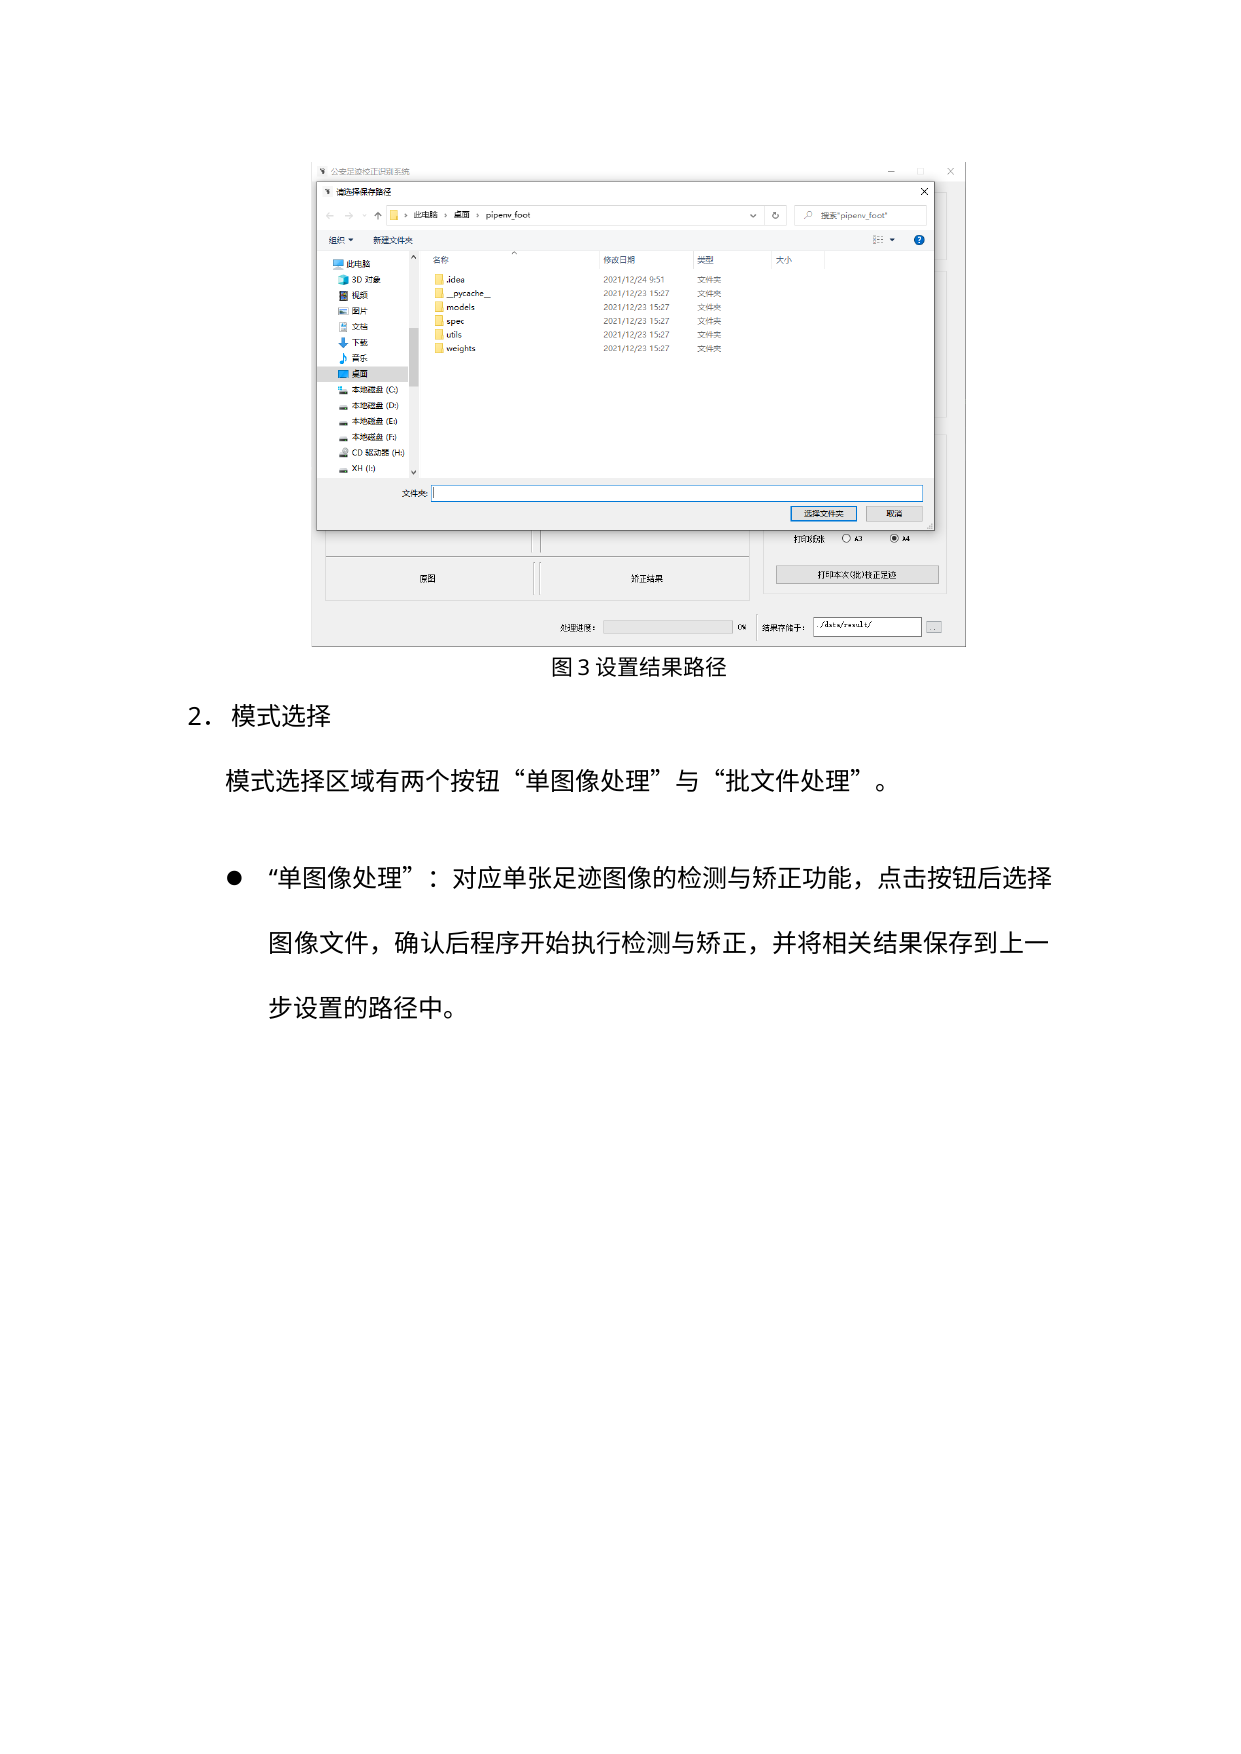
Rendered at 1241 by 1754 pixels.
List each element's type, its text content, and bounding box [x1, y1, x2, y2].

list 图3 设置结果路径 [225, 649, 1053, 682]
picture [311, 162, 966, 647]
list 模式选择区域有两个按钮“单图像处理”与“批文件处理”。 [225, 747, 1053, 812]
list “单图像处理”：对应单张足迹图像的检测与矫正功能，点击按钮后选择图像文件，确认后程序开始执行检测与矫正，并将相关结果保存到上一步设置的路径中。 [225, 844, 1053, 1039]
list 模式选择 [187, 682, 1053, 747]
